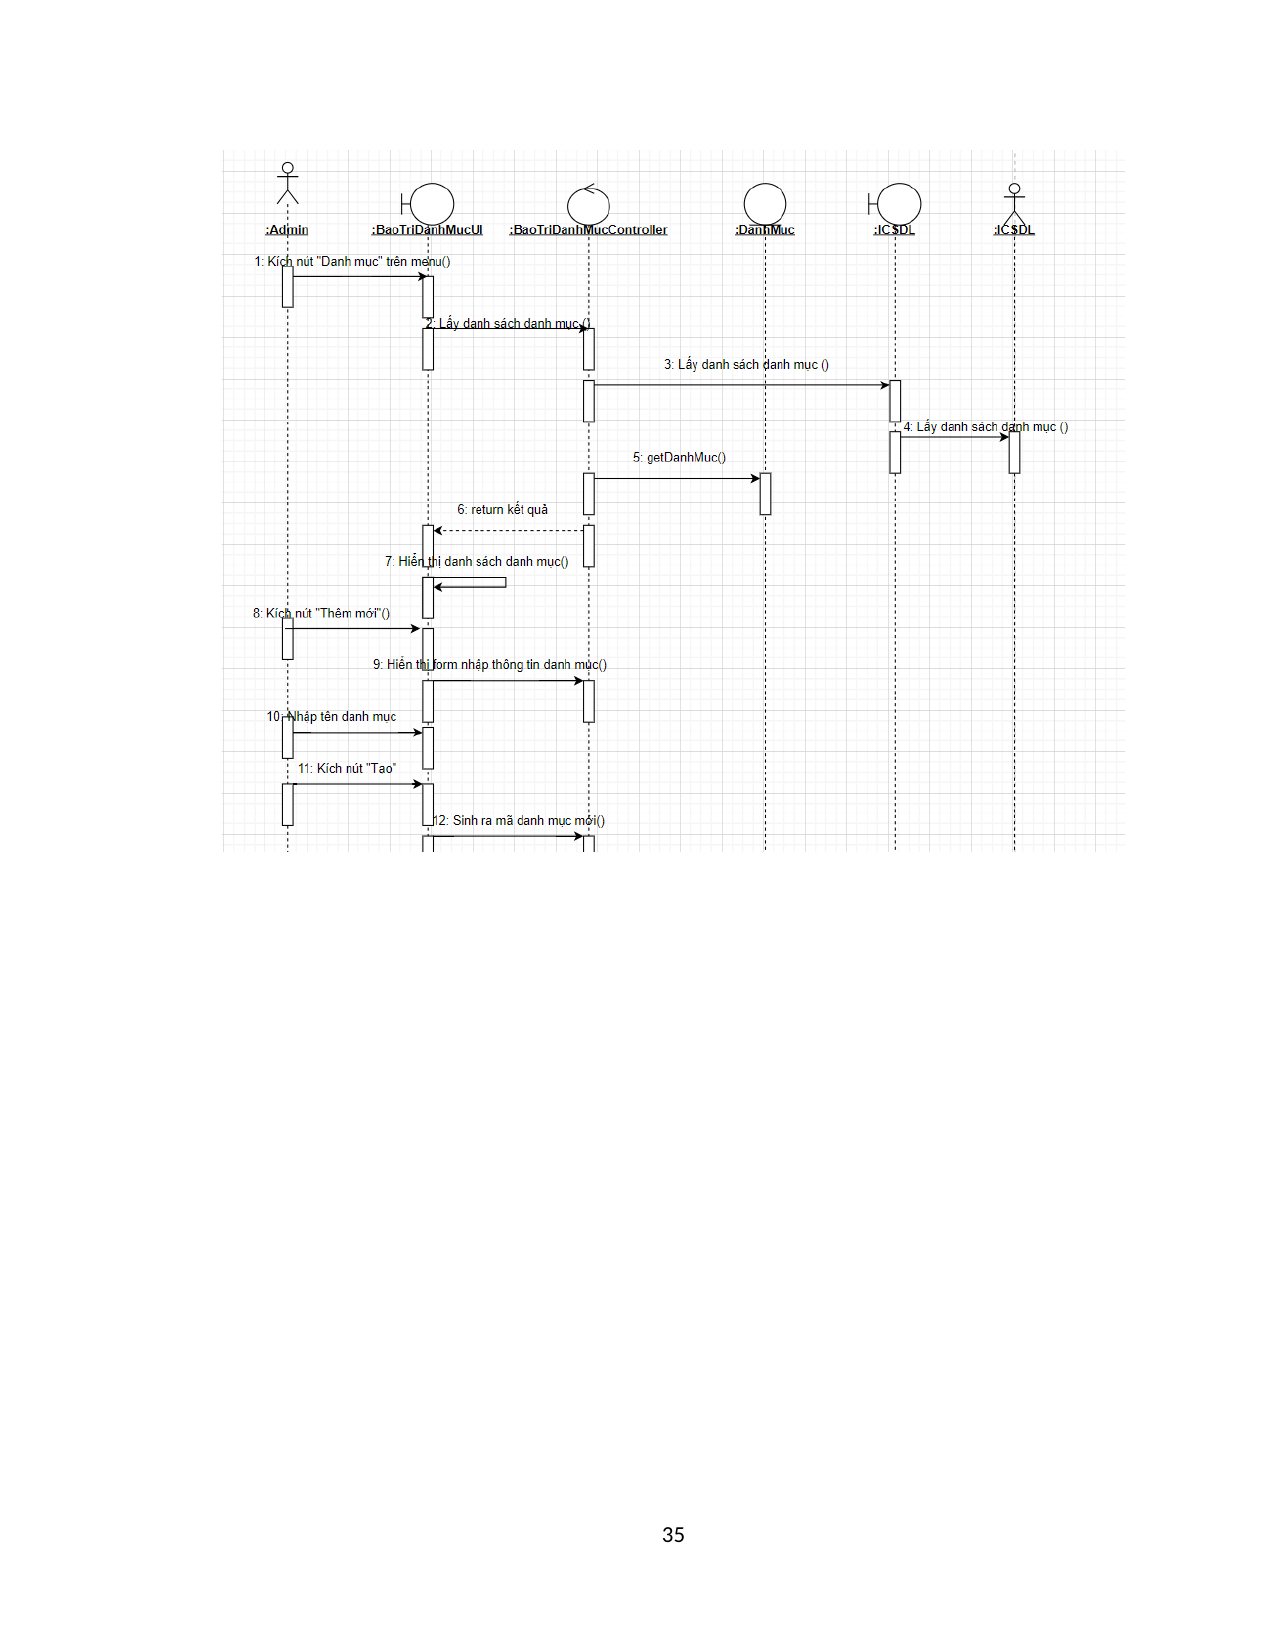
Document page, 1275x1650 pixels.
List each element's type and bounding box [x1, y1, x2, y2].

picture [221, 150, 1125, 852]
